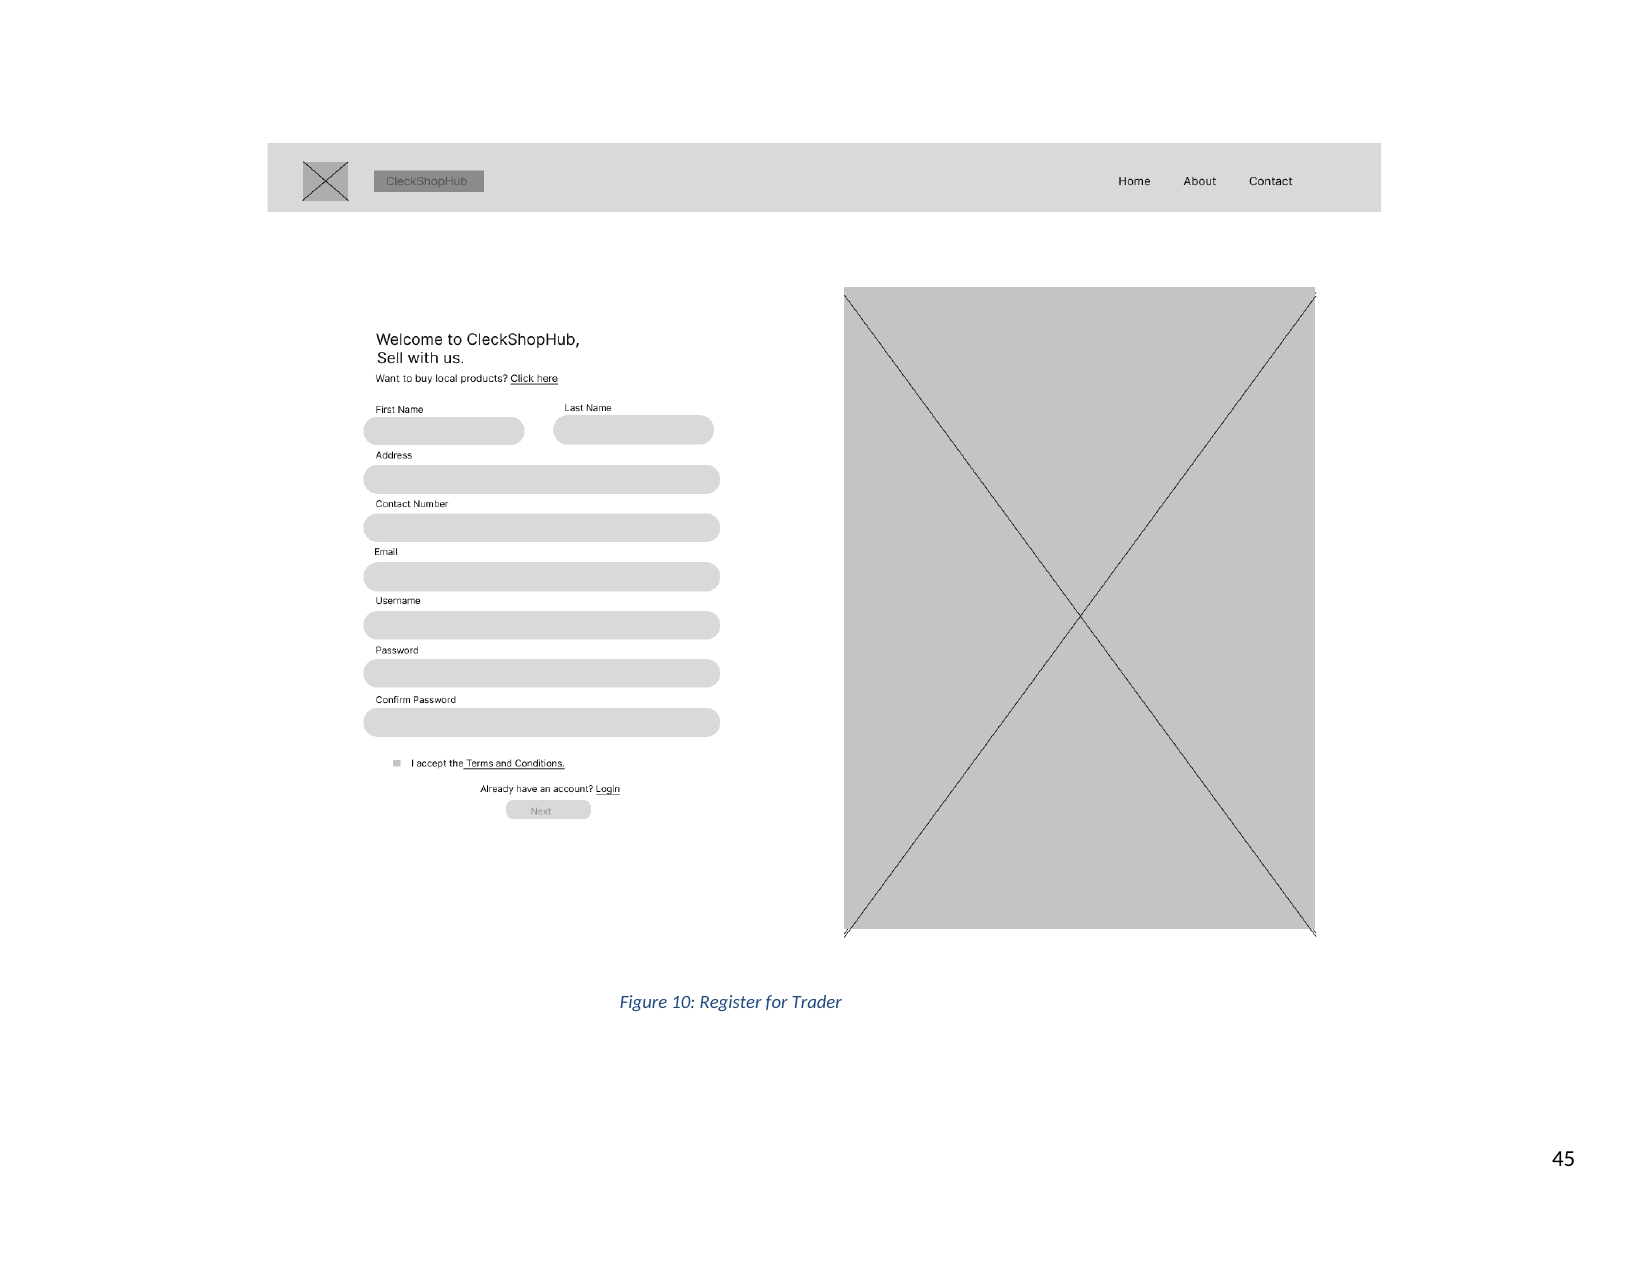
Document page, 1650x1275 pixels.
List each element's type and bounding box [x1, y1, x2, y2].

picture [267, 143, 1382, 993]
